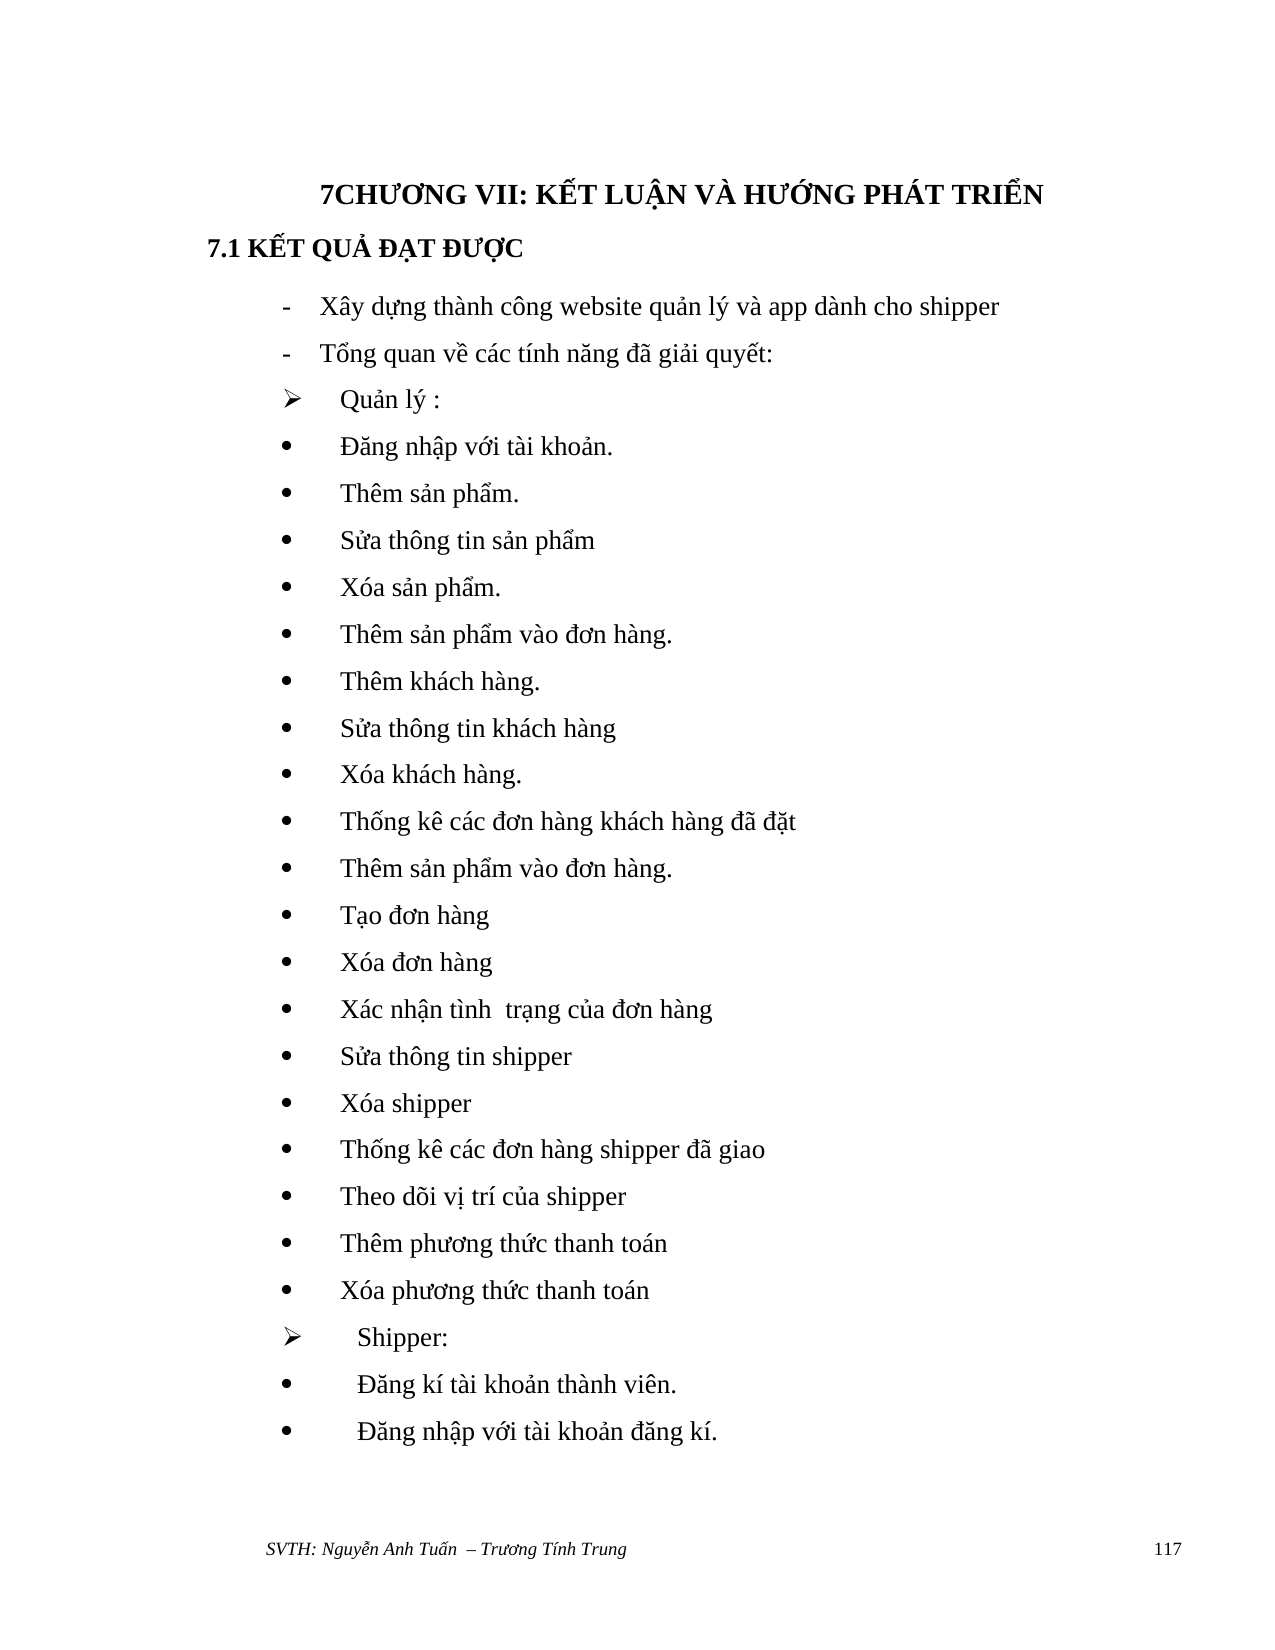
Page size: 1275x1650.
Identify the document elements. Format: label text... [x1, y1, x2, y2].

list Xóa shipper [282, 1087, 1157, 1118]
list Xóa đơn hàng [282, 946, 1157, 977]
list Tạo đơn hàng [282, 899, 1157, 930]
list Đăng nhập với tài khoản đăng kí. [282, 1415, 1157, 1446]
list Quản lý : [282, 383, 1157, 415]
list Xóa sản phẩm. [282, 571, 1157, 602]
list Xây dựng thành công website quản lý và app dành cho shipper [282, 290, 1157, 321]
list Thêm khách hàng. [282, 665, 1157, 696]
subtitle KẾT QUẢ ĐẠT ĐƯỢC [207, 232, 1157, 263]
list Sửa thông tin khách hàng [282, 712, 1157, 743]
list Đăng kí tài khoản thành viên. [282, 1368, 1157, 1399]
list Thêm sản phẩm. [282, 477, 1157, 508]
subtitle CHƯƠNG VII: KẾT LUẬN VÀ HƯỚNG PHÁT TRIỂN [207, 177, 1157, 211]
list Tổng quan về các tính năng đã giải quyết: [282, 337, 1157, 368]
list Xác nhận tình trạng của đơn hàng [282, 993, 1157, 1024]
list Thống kê các đơn hàng khách hàng đã đặt [282, 805, 1157, 837]
list Xóa phương thức thanh toán [282, 1274, 1157, 1305]
list Sửa thông tin shipper [282, 1040, 1157, 1071]
list Sửa thông tin sản phẩm [282, 524, 1157, 555]
list Thêm phương thức thanh toán [282, 1227, 1157, 1258]
list Thêm sản phẩm vào đơn hàng. [282, 618, 1157, 649]
list Theo dõi vị trí của shipper [282, 1180, 1157, 1212]
list Thêm sản phẩm vào đơn hàng. [282, 852, 1157, 883]
list Xóa khách hàng. [282, 758, 1157, 790]
list Thống kê các đơn hàng shipper đã giao [282, 1133, 1157, 1165]
list Đăng nhập với tài khoản. [282, 430, 1157, 462]
list Shipper: [282, 1321, 1157, 1352]
